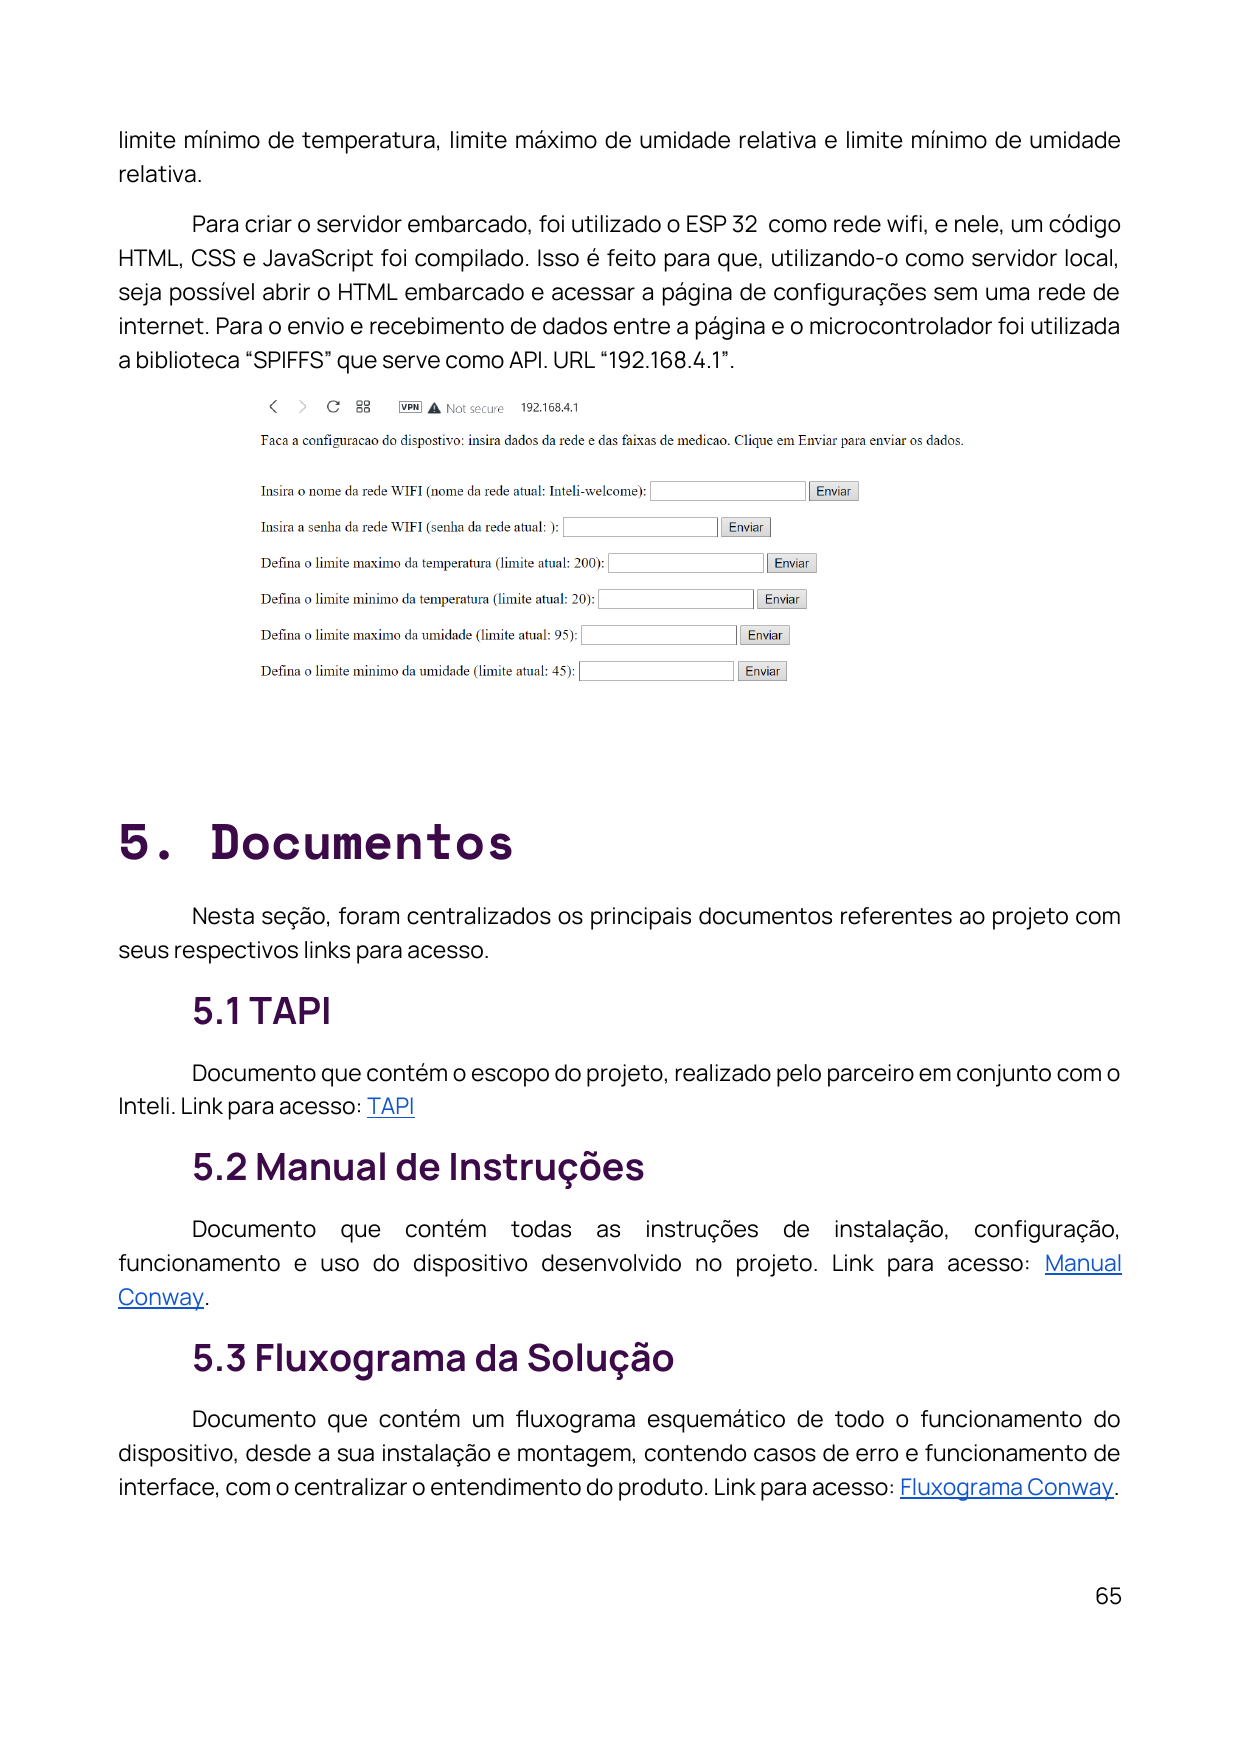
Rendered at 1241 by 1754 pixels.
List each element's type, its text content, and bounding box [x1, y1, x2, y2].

text Documento que contém um fluxograma esquemático de todo o funcionamento do dispositivo, desde a sua instalação e montagem, contendo casos de erro e funcionamento de interface, com o centralizar o entendimento do produto. Link para acesso: Fluxograma Conway. [118, 1403, 1122, 1502]
text Nesta seção, foram centralizados os principais documentos referentes ao projeto com seus respectivos links para acesso. [118, 900, 1122, 965]
text Documento que contém todas as instruções de instalação, configuração, funcionamento e uso do dispositivo desenvolvido no projeto. Link para acesso: Manual Conway. [118, 1213, 1122, 1312]
text Documento que contém o escopo do projeto, realizado pelo parceiro em conjunto com o Inteli. Link para acesso: TAPI [118, 1056, 1122, 1122]
picture [260, 394, 981, 707]
text Para criar o servidor embarcado, foi utilizado o ESP 32 como rede wifi, e nele, um código HTML, CSS e JavaScript foi compilado. Isso é feito para que, utilizando-o como servidor local, seja possível abrir o HTML embarcado e acessar a página de configurações sem uma rede de internet. Para o envio e recebimento de dados entre a página e o microcontrolador foi utilizada a biblioteca “SPIFFS” que serve como API. URL “192.168.4.1”. [118, 208, 1122, 375]
text 5.2 Manual de Instruções [118, 1141, 1122, 1192]
text 5.3 Fluxograma da Solução [118, 1331, 1122, 1382]
text 5. Documentos [118, 803, 1122, 878]
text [118, 124, 1122, 189]
text 5.1 TAPI [118, 984, 1122, 1036]
